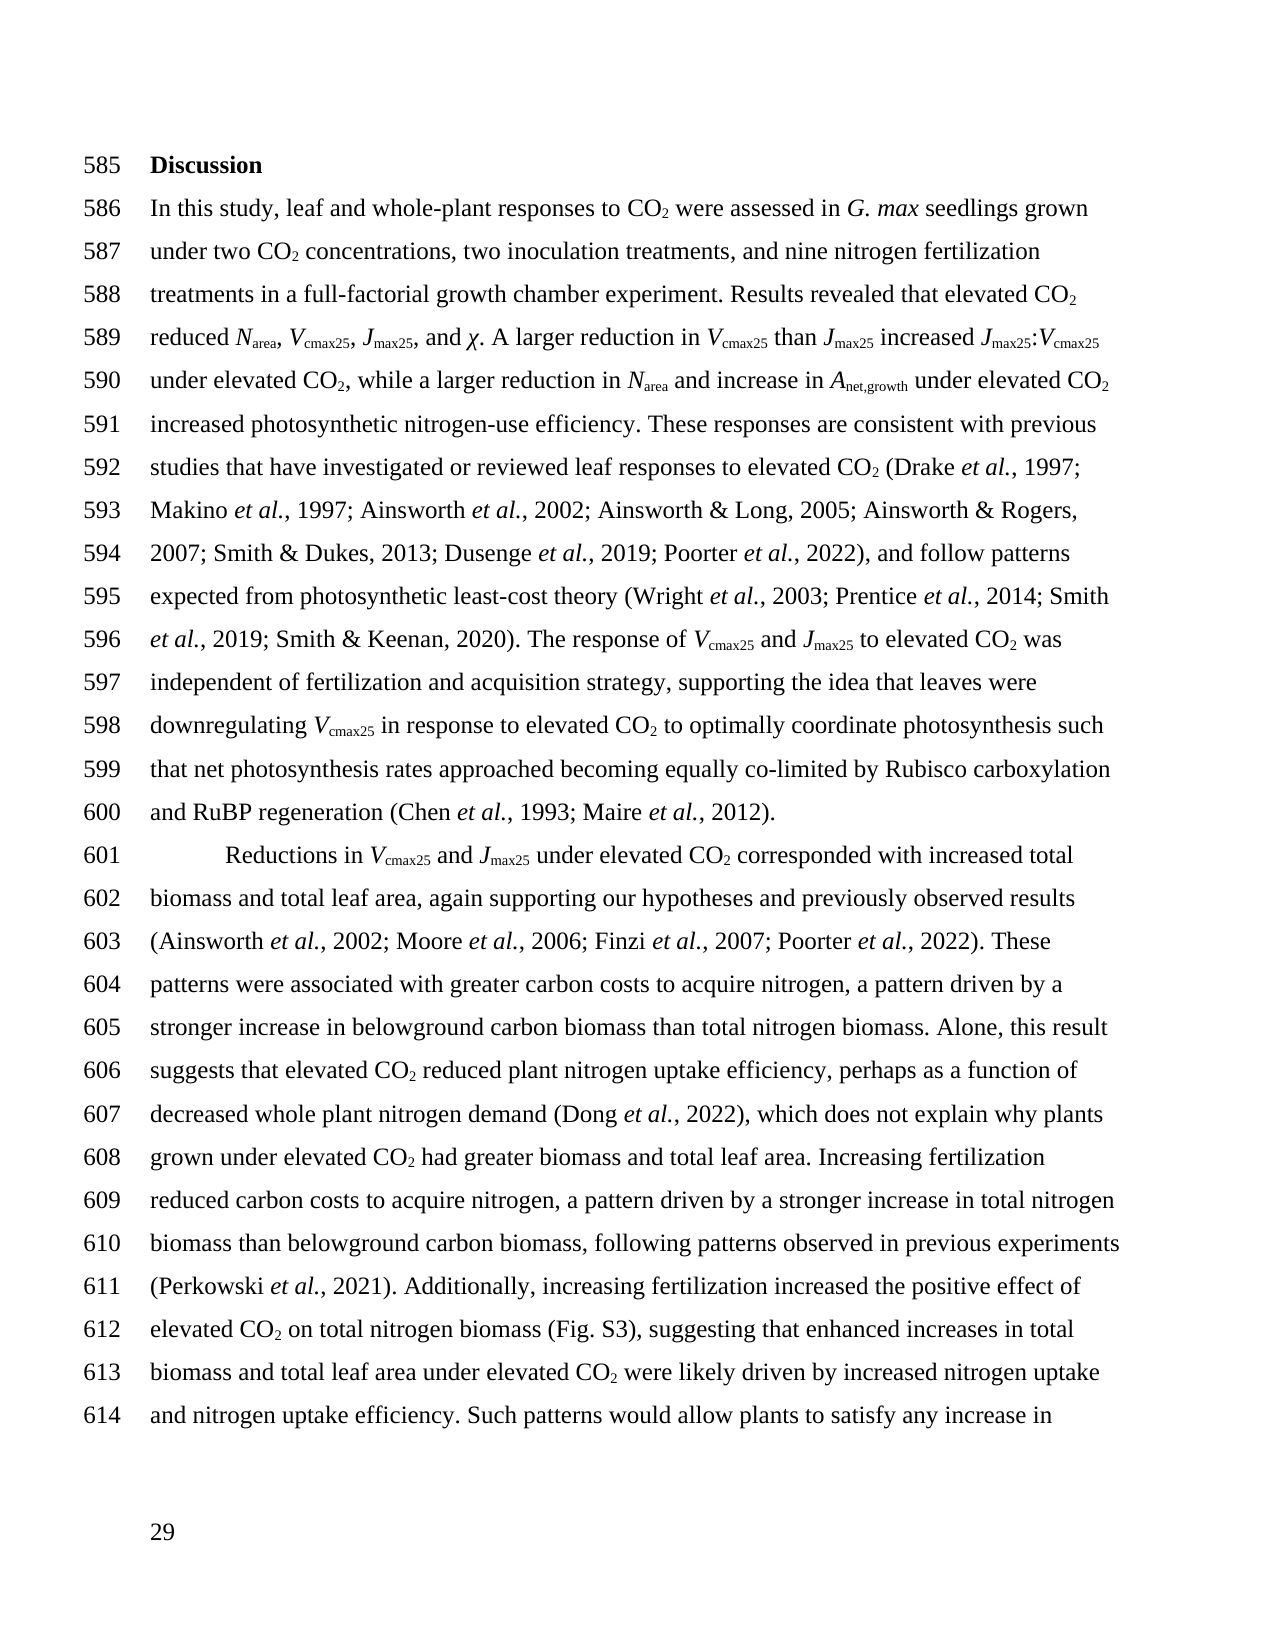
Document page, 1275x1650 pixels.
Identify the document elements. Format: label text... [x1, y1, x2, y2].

text Discussion [150, 150, 1125, 179]
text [150, 840, 1125, 1429]
text In this study, leaf and whole-plant responses to CO2 were assessed in G. max seedlings grown under two CO2 concentrations, two inoculation treatments, and nine nitrogen fertilization treatments in a full-factorial growth chamber experiment. Results revealed that elevated CO2 reduced Narea, Vcmax25, Jmax25, and χ. A larger reduction in Vcmax25 than Jmax25 increased Jmax25:Vcmax25 under elevated CO2, while a larger reduction in Narea and increase in Anet,growth under elevated CO2 increased photosynthetic nitrogen-use efficiency. These responses are consistent with previous studies that have investigated or reviewed leaf responses to elevated CO2 (Drake et al., 1997; Makino et al., 1997; Ainsworth et al., 2002; Ainsworth & Long, 2005; Ainsworth & Rogers, 2007; Smith & Dukes, 2013; Dusenge et al., 2019; Poorter et al., 2022), and follow patterns expected from photosynthetic least-cost theory (Wright et al., 2003; Prentice et al., 2014; Smith et al., 2019; Smith & Keenan, 2020). The response of Vcmax25 and Jmax25 to elevated CO2 was independent of fertilization and acquisition strategy, supporting the idea that leaves were downregulating Vcmax25 in response to elevated CO2 to optimally coordinate photosynthesis such that net photosynthesis rates approached becoming equally co-limited by Rubisco carboxylation and RuBP regeneration (Chen et al., 1993; Maire et al., 2012). [150, 193, 1125, 826]
